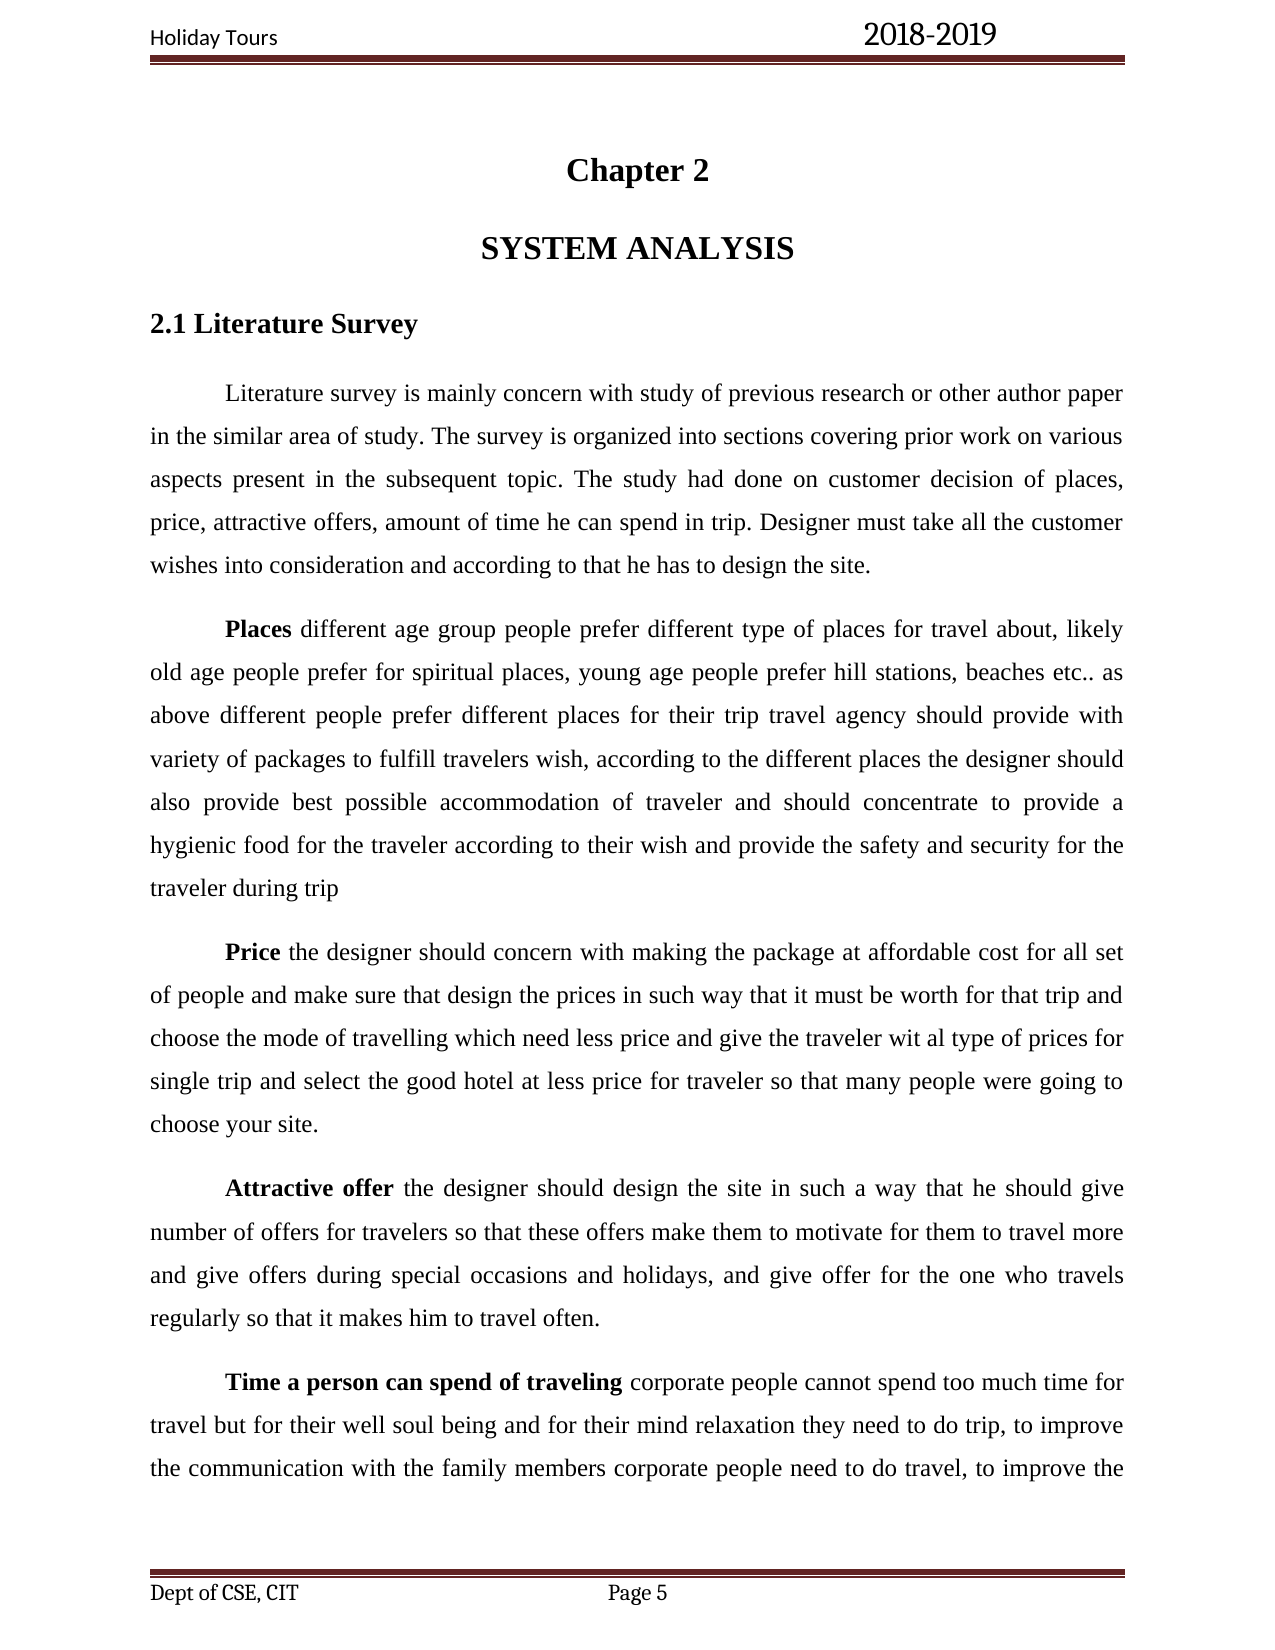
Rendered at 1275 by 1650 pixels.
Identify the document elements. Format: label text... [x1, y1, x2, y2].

text Attractive offer the designer should design the site in such a way that he should give number of offers for travelers so that these offers make them to motivate for them to travel more and give offers during special occasions and holidays, and give offer for the one who travels regularly so that it makes him to travel often. [150, 1173, 1125, 1332]
text Chapter 2 [150, 150, 1125, 188]
text SYSTEM ANALYSIS [150, 228, 1125, 267]
text Price the designer should concern with making the package at affordable cost for all set of people and make sure that design the prices in such way that it must be worth for that trip and choose the mode of travelling which need less price and give the traveler wit al type of prices for single trip and select the good hotel at less price for traveler so that many people were going to choose your site. [150, 937, 1125, 1138]
text 2.1 Literature Survey [150, 307, 1125, 340]
text Places different age group people prefer different type of places for travel about, likely old age people prefer for spiritual places, young age people prefer hill stations, beaches etc.. as above different people prefer different places for their trip travel agency should provide with variety of packages to fulfill travelers wish, according to the different places the designer should also provide best possible accommodation of traveler and should concentrate to provide a hygienic food for the traveler according to their wish and provide the safety and security for the traveler during trip [150, 614, 1125, 902]
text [150, 1367, 1125, 1482]
text Literature survey is mainly concern with study of previous research or other author paper in the similar area of study. The survey is organized into sections covering prior work on various aspects present in the subsequent topic. The study had done on customer decision of places, price, attractive offers, amount of time he can spend in trip. Designer must take all the customer wishes into consideration and according to that he has to design the site. [150, 378, 1125, 579]
